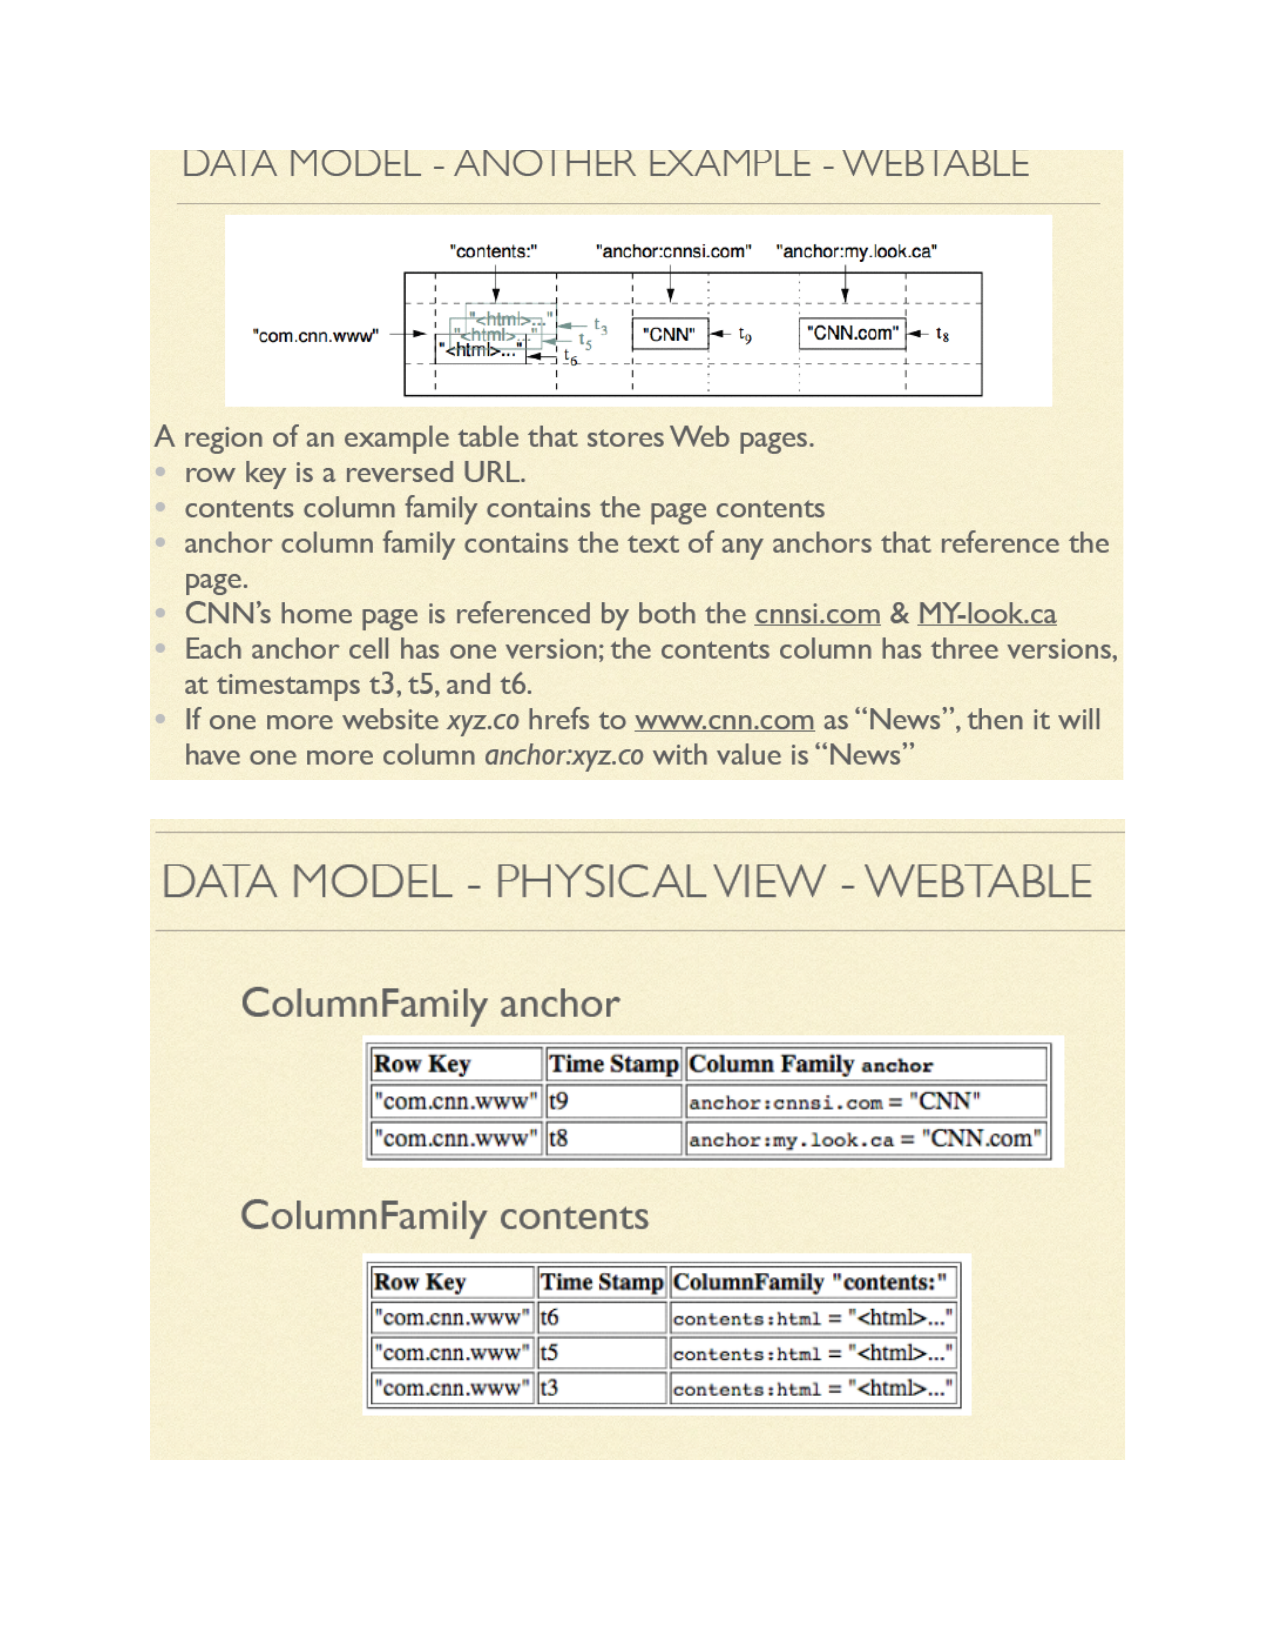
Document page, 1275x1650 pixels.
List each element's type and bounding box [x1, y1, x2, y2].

picture [150, 150, 1124, 780]
picture [150, 819, 1125, 1460]
